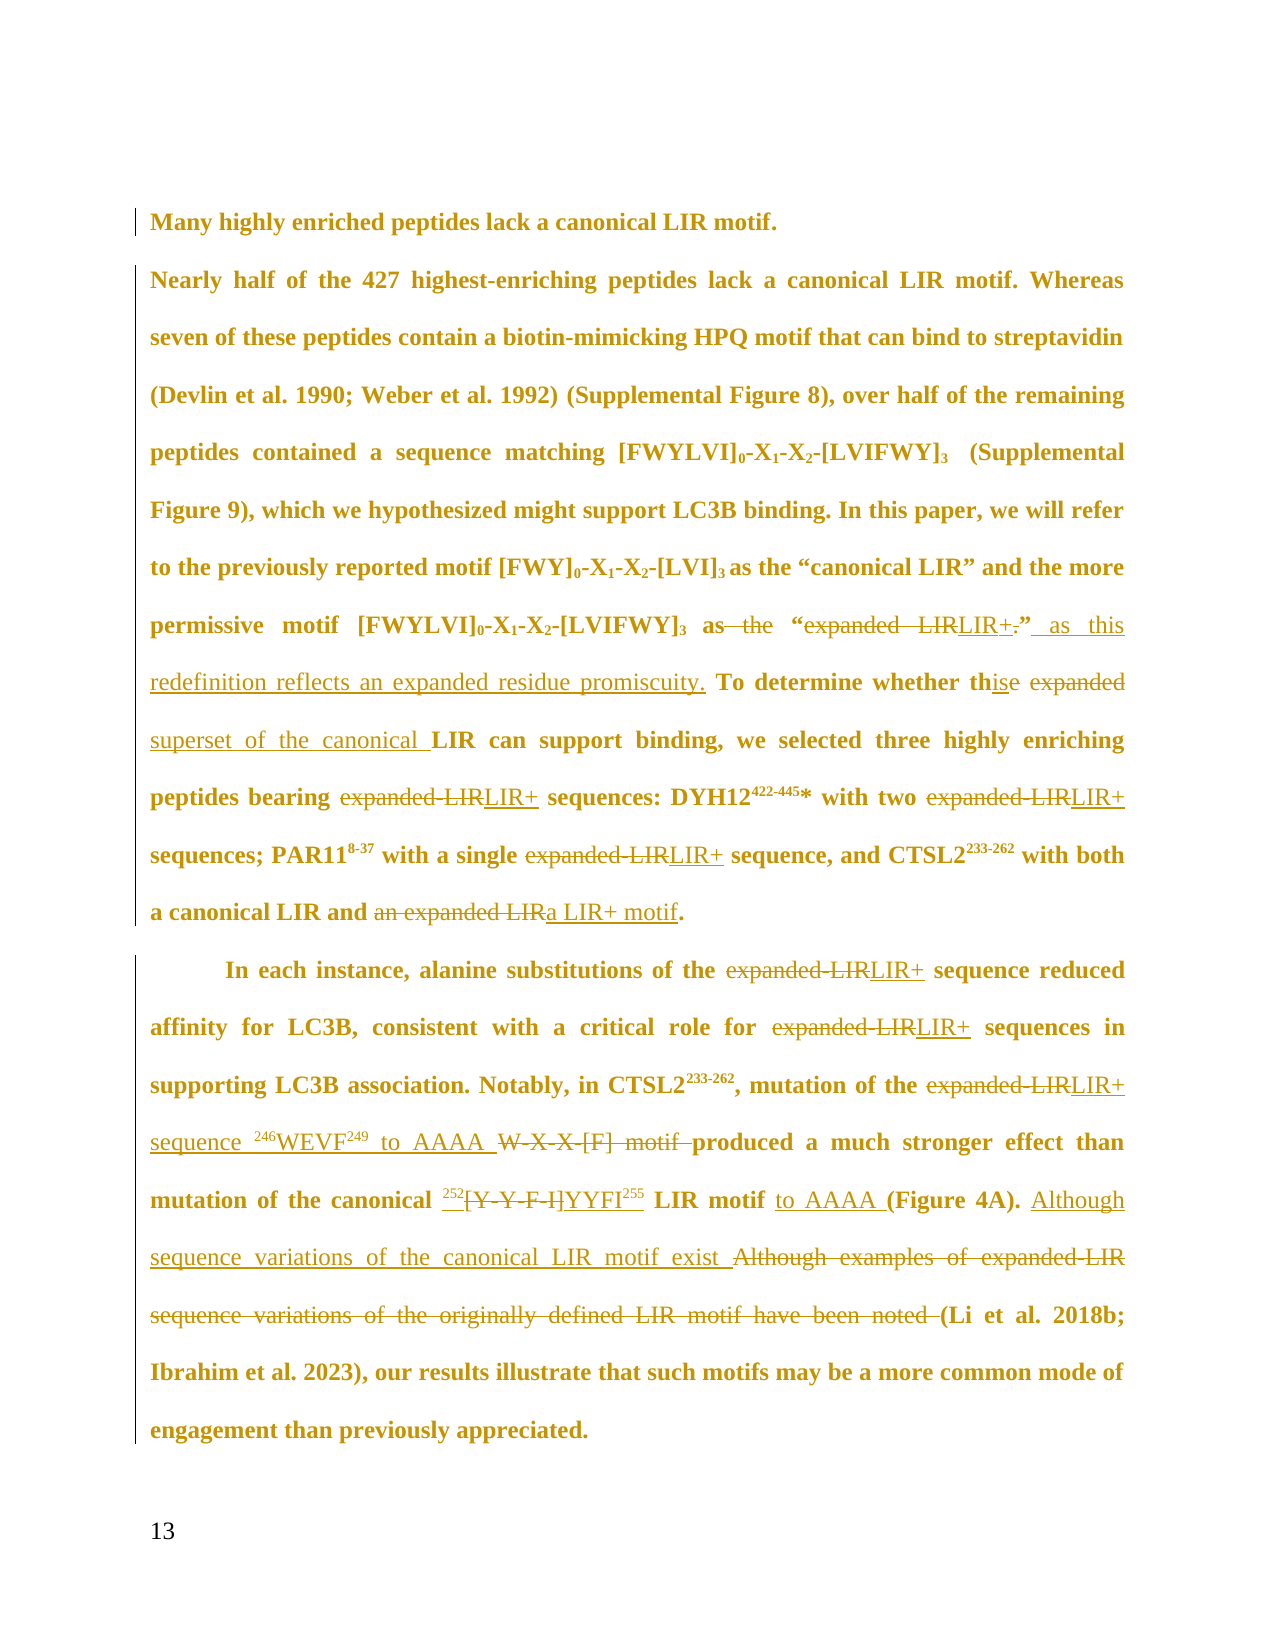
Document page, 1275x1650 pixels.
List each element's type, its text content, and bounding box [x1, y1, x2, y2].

text Nearly half of the 427 highest-enriching peptides lack a canonical LIR motif. Whereas seven of these peptides contain a biotin-mimicking HPQ motif that can bind to streptavidin (Devlin et al. 1990; Weber et al. 1992) (Supplemental Figure 8), over half of the remaining peptides contained a sequence matching [FWYLVI]0-X1-X2-[LVIFWY]3 (Supplemental Figure 9), which we hypothesized might support LC3B binding. In this paper, we will refer to the previously reported motif [FWY]0-X1-X2-[LVI]3 as the “canonical LIR” and the more permissive motif [FWYLVI]0-X1-X2-[LVIFWY]3 as “” To determine whether th LIR can support binding, we selected three highly enriching peptides bearing sequences: DYH12422-445* with two sequences; PAR118-37 with a single sequence, and CTSL2233-262 with both a canonical LIR and . [150, 265, 1125, 926]
text In each instance, alanine substitutions of the sequence reduced affinity for LC3B, consistent with a critical role for sequences in supporting LC3B association. Notably, in CTSL2233-262, mutation of the produced a much stronger effect than mutation of the canonical LIR motif (Figure 4A). (Li et al. 2018b; Ibrahim et al. 2023), our results illustrate that such motifs may be a more common mode of engagement than previously appreciated. [150, 955, 1125, 1444]
text Many highly enriched peptides lack a canonical LIR motif. [150, 207, 1125, 236]
